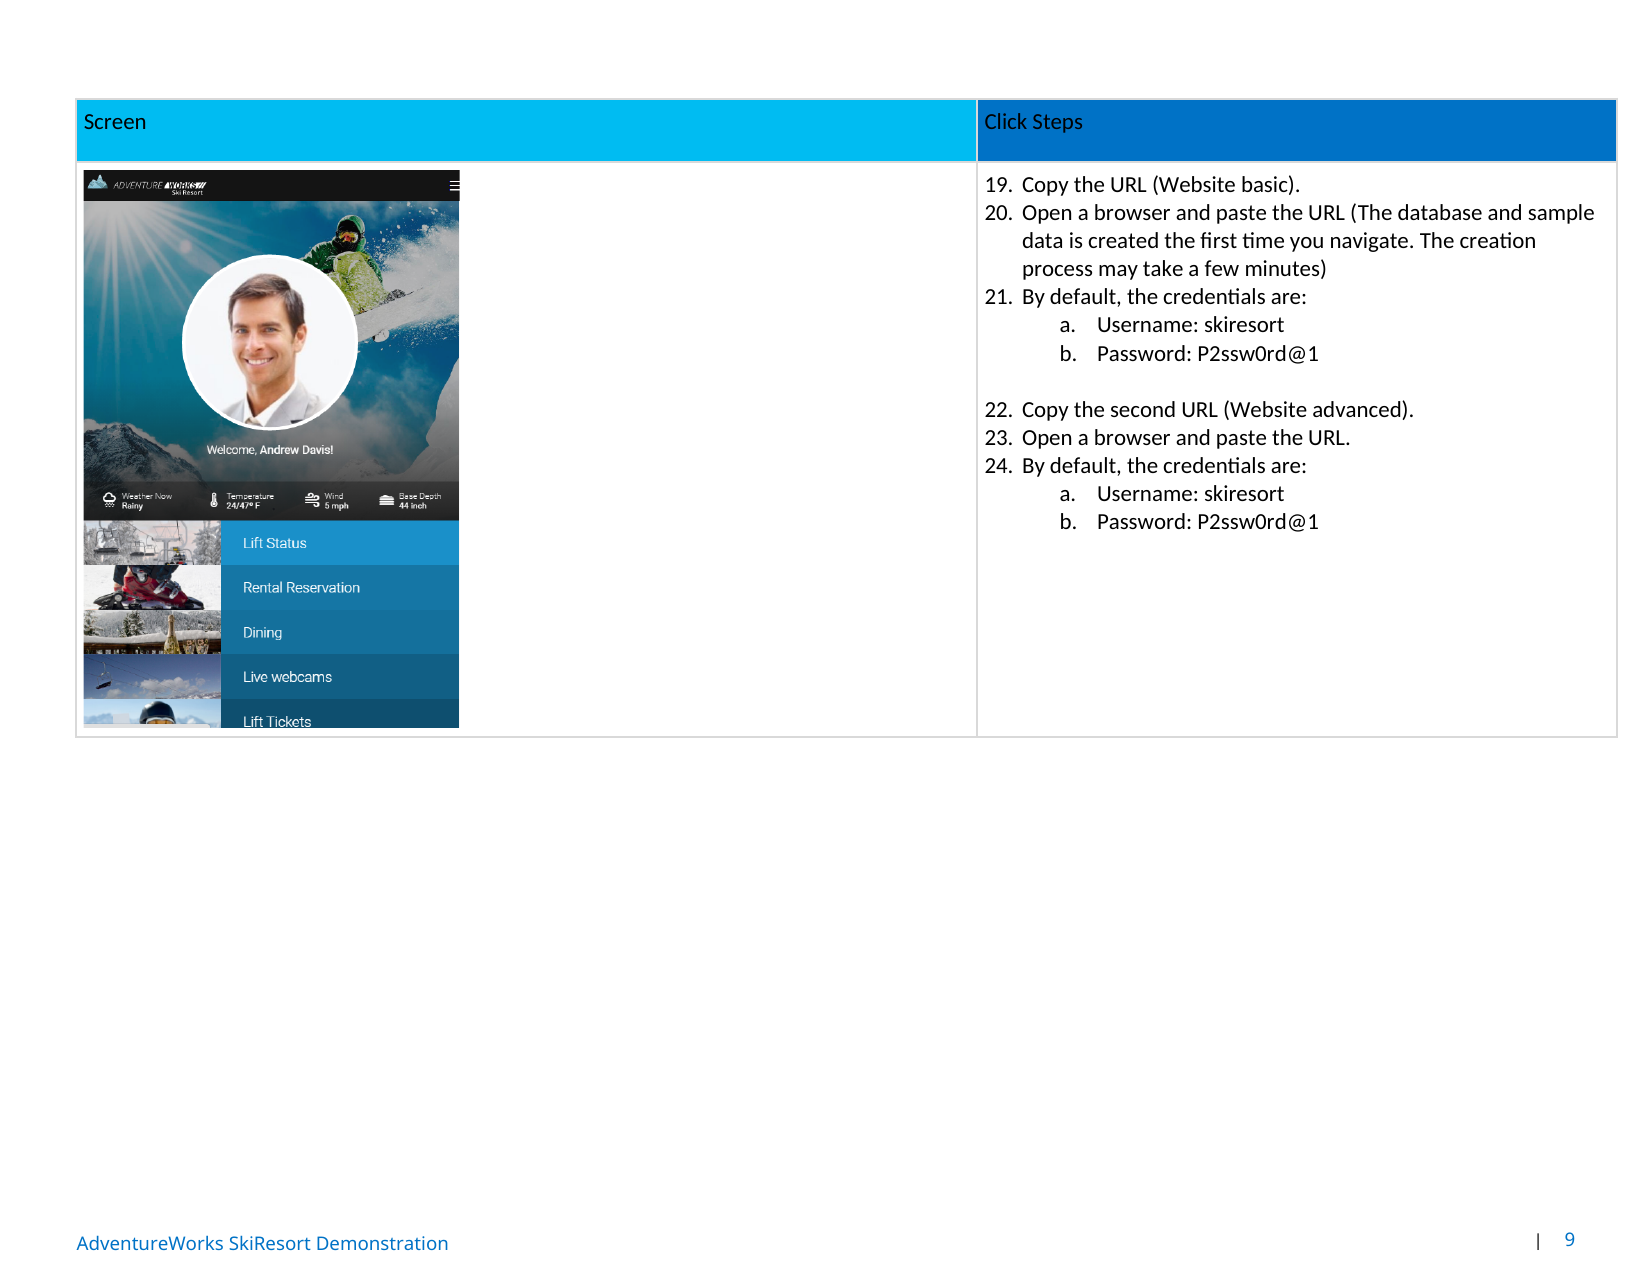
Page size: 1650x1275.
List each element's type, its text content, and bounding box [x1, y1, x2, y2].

table_cell [77, 163, 976, 736]
table_cell Copy the URL (Website basic). Open a browser and paste the URL (The database and sample data is created the first time you navigate. The creation process may take a few minutes) By default, the credentials are: Username: skiresort Password: P2ssw0rd@1 Copy the second URL (Website advanced). Open a browser and paste the URL. By default, the credentials are: Username: skiresort Password: P2ssw0rd@1 [978, 163, 1616, 736]
picture [83, 170, 460, 728]
table_header Screen [77, 100, 976, 161]
table_header Click Steps [978, 100, 1616, 161]
